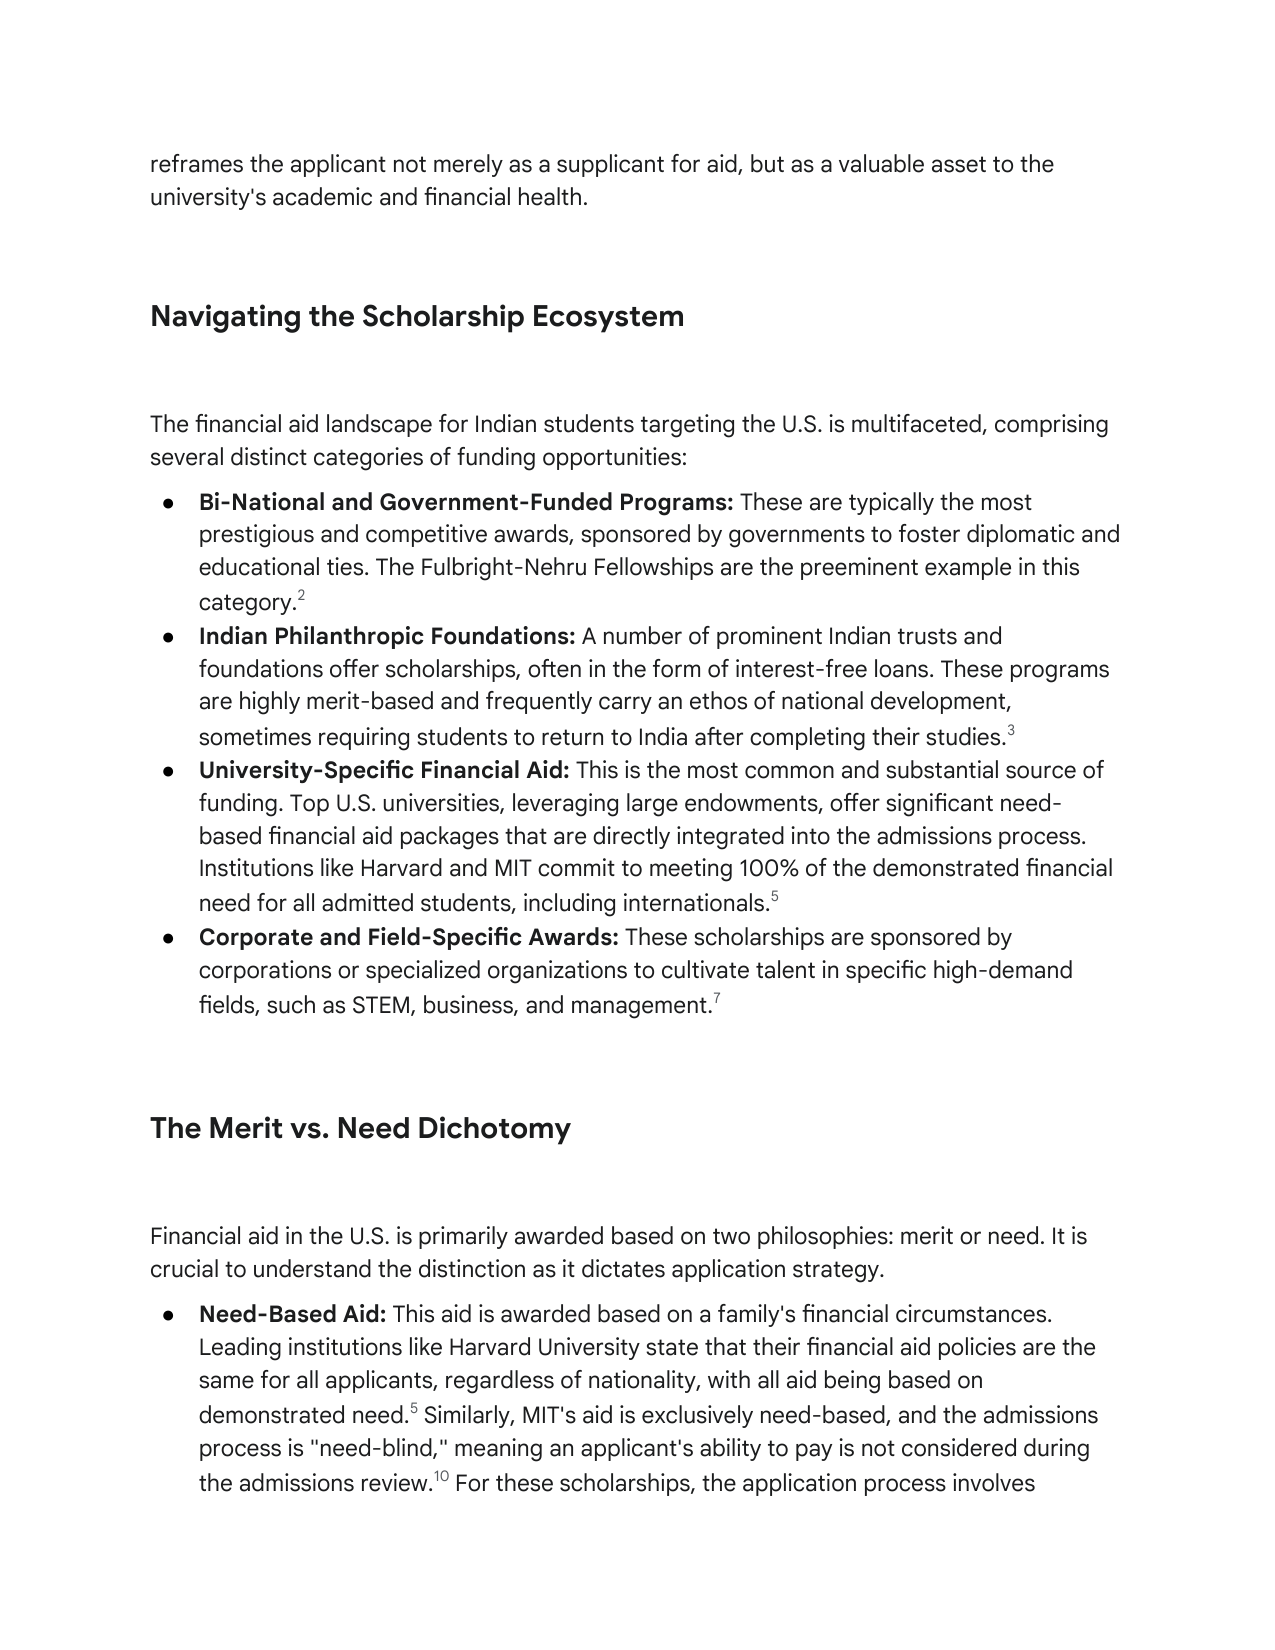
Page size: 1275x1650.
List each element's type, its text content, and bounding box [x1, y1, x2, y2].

text Financial aid in the U.S. is primarily awarded based on two philosophies: merit or need. It is crucial to understand the distinction as it dictates application strategy. [150, 1223, 1125, 1284]
list Corporate and Field-Specific Awards: These scholarships are sponsored by corporations or specialized organizations to cultivate talent in specific high-demand fields, such as STEM, business, and management.7 [161, 923, 1125, 1021]
text The financial aid landscape for Indian students targeting the U.S. is multifaceted, comprising several distinct categories of funding opportunities: [150, 410, 1125, 471]
subtitle The Merit vs. Need Dichotomy [150, 1111, 1125, 1147]
list Bi-National and Government-Funded Programs: These are typically the most prestigious and competitive awards, sponsored by governments to foster diplomatic and educational ties. The Fulbright-Nehru Fellowships are the preeminent example in this category.2 [161, 488, 1125, 618]
subtitle Navigating the Scholarship Ecosystem [150, 298, 1125, 335]
list University-Specific Financial Aid: This is the most common and substantial source of funding. Top U.S. universities, leveraging large endowments, offer significant need-based financial aid packages that are directly integrated into the admissions process. Institutions like Harvard and MIT commit to meeting 100% of the demonstrated financial need for all admitted students, including internationals.5 [161, 756, 1125, 919]
list Indian Philanthropic Foundations: A number of prominent Indian trusts and foundations offer scholarships, often in the form of interest-free loans. These programs are highly merit-based and frequently carry an ethos of national development, sometimes requiring students to return to India after completing their studies.3 [161, 622, 1125, 752]
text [150, 150, 1125, 211]
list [161, 1301, 1125, 1499]
